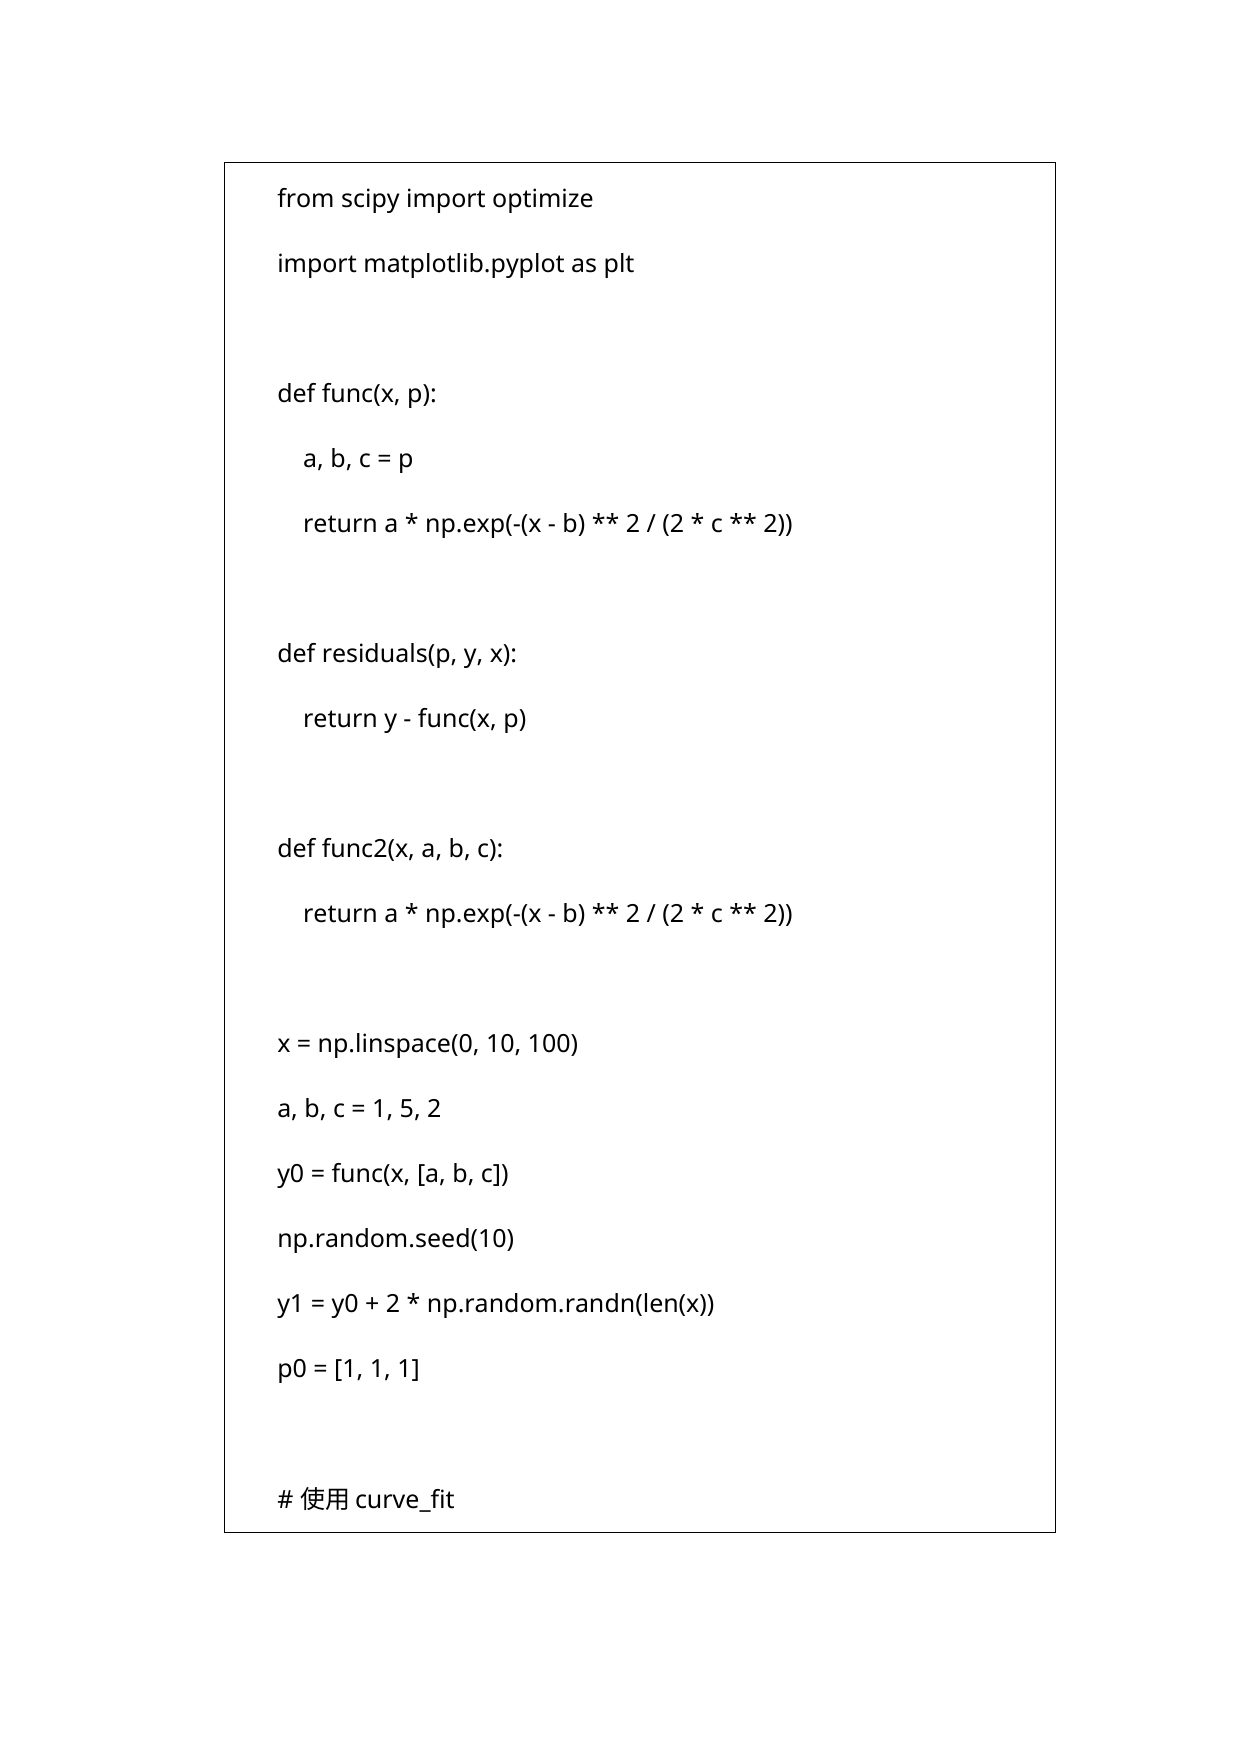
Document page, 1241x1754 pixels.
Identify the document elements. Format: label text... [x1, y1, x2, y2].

list y0 = func(x, [a, b, c]) [225, 1137, 1055, 1202]
list return a * np.exp(-(x - b) ** 2 / (2 * c ** 2)) [225, 877, 1055, 945]
list return y - func(x, p) [225, 682, 1055, 750]
list y1 = y0 + 2 * np.random.randn(len(x)) [225, 1267, 1055, 1332]
list from scipy import optimize [225, 163, 1055, 227]
list def func(x, p): [225, 357, 1055, 422]
list a, b, c = p [225, 422, 1055, 487]
list x = np.linspace(0, 10, 100) [225, 1007, 1055, 1072]
list def func2(x, a, b, c): [225, 812, 1055, 877]
list np.random.seed(10) [225, 1202, 1055, 1267]
list def residuals(p, y, x): [225, 617, 1055, 682]
list return a * np.exp(-(x - b) ** 2 / (2 * c ** 2)) [225, 487, 1055, 555]
list p0 = [1, 1, 1] [225, 1332, 1055, 1400]
list import matplotlib.pyplot as plt [225, 227, 1055, 295]
list a, b, c = 1, 5, 2 [225, 1072, 1055, 1137]
list # 使用curve_fit [225, 1462, 1055, 1532]
